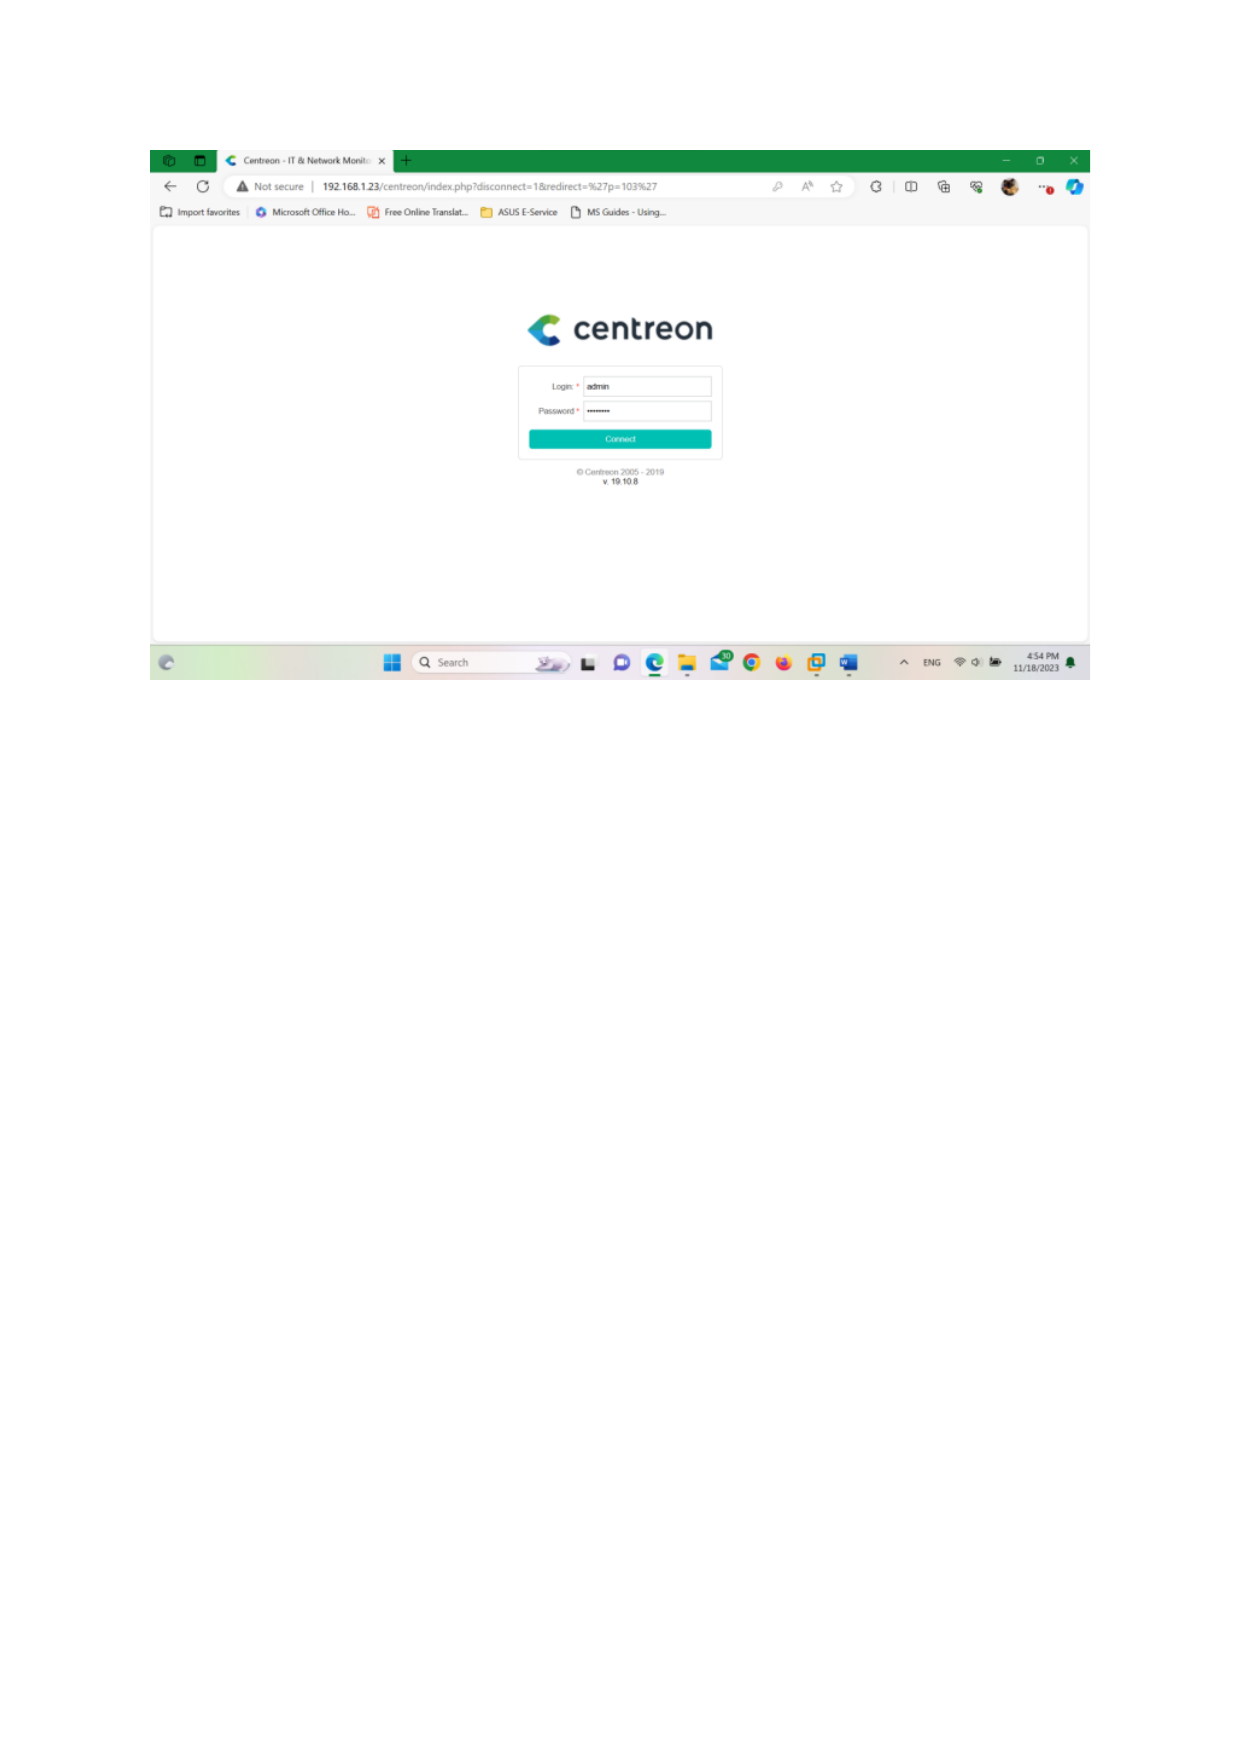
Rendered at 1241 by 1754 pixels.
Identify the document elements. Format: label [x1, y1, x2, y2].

picture [150, 150, 1091, 680]
